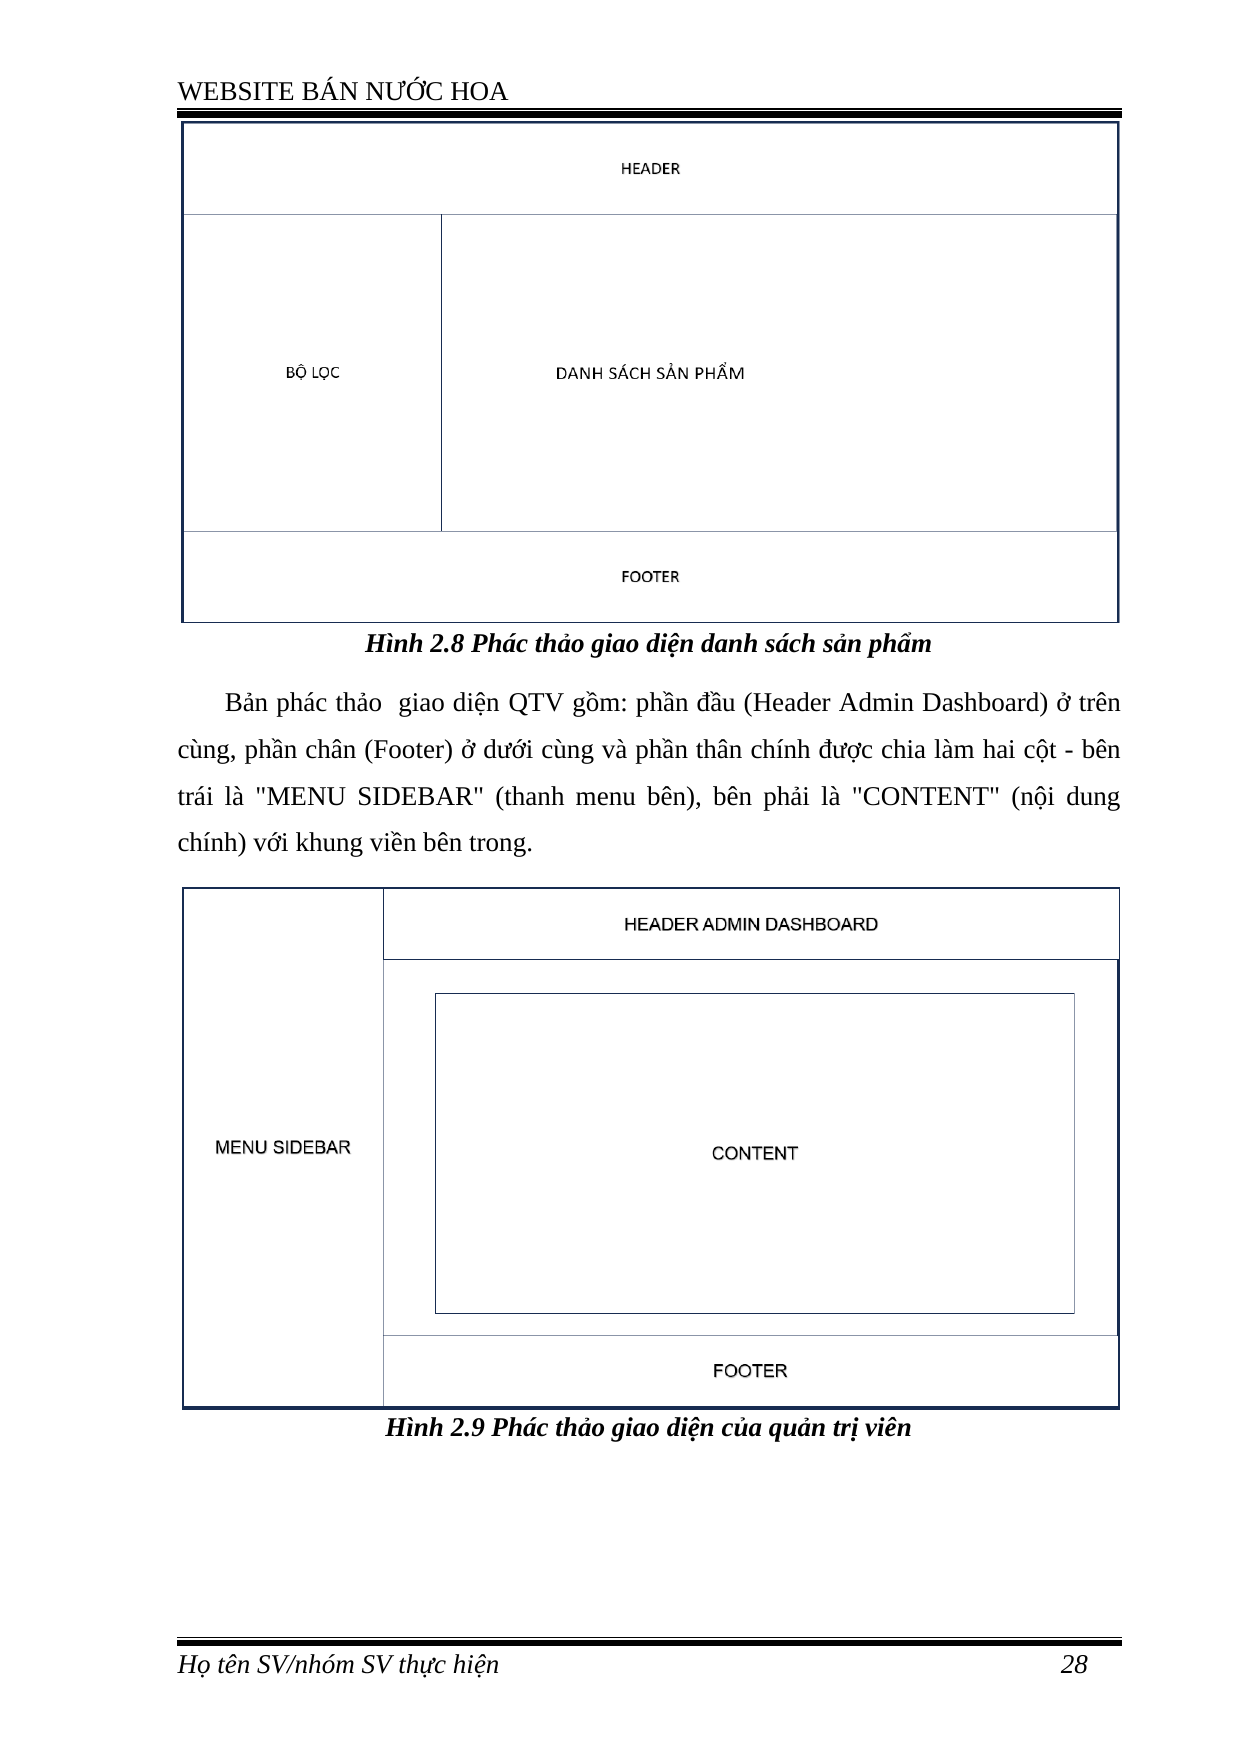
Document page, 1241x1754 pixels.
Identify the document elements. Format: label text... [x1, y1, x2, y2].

picture [177, 118, 1123, 628]
text Bản phác thảo giao diện QTV gồm: phần đầu (Header Admin Dashboard) ở trên cùng, phần chân (Footer) ở dưới cùng và phần thân chính được chia làm hai cột - bên trái là "MENU SIDEBAR" (thanh menu bên), bên phải là "CONTENT" (nội dung chính) với khung viền bên trong. [177, 687, 1122, 858]
text Hình 2.9 Phác thảo giao diện của quản trị viên [177, 1412, 1122, 1443]
text Hình 2.8 Phác thảo giao diện danh sách sản phẩm [177, 628, 1122, 658]
picture [177, 885, 1123, 1412]
